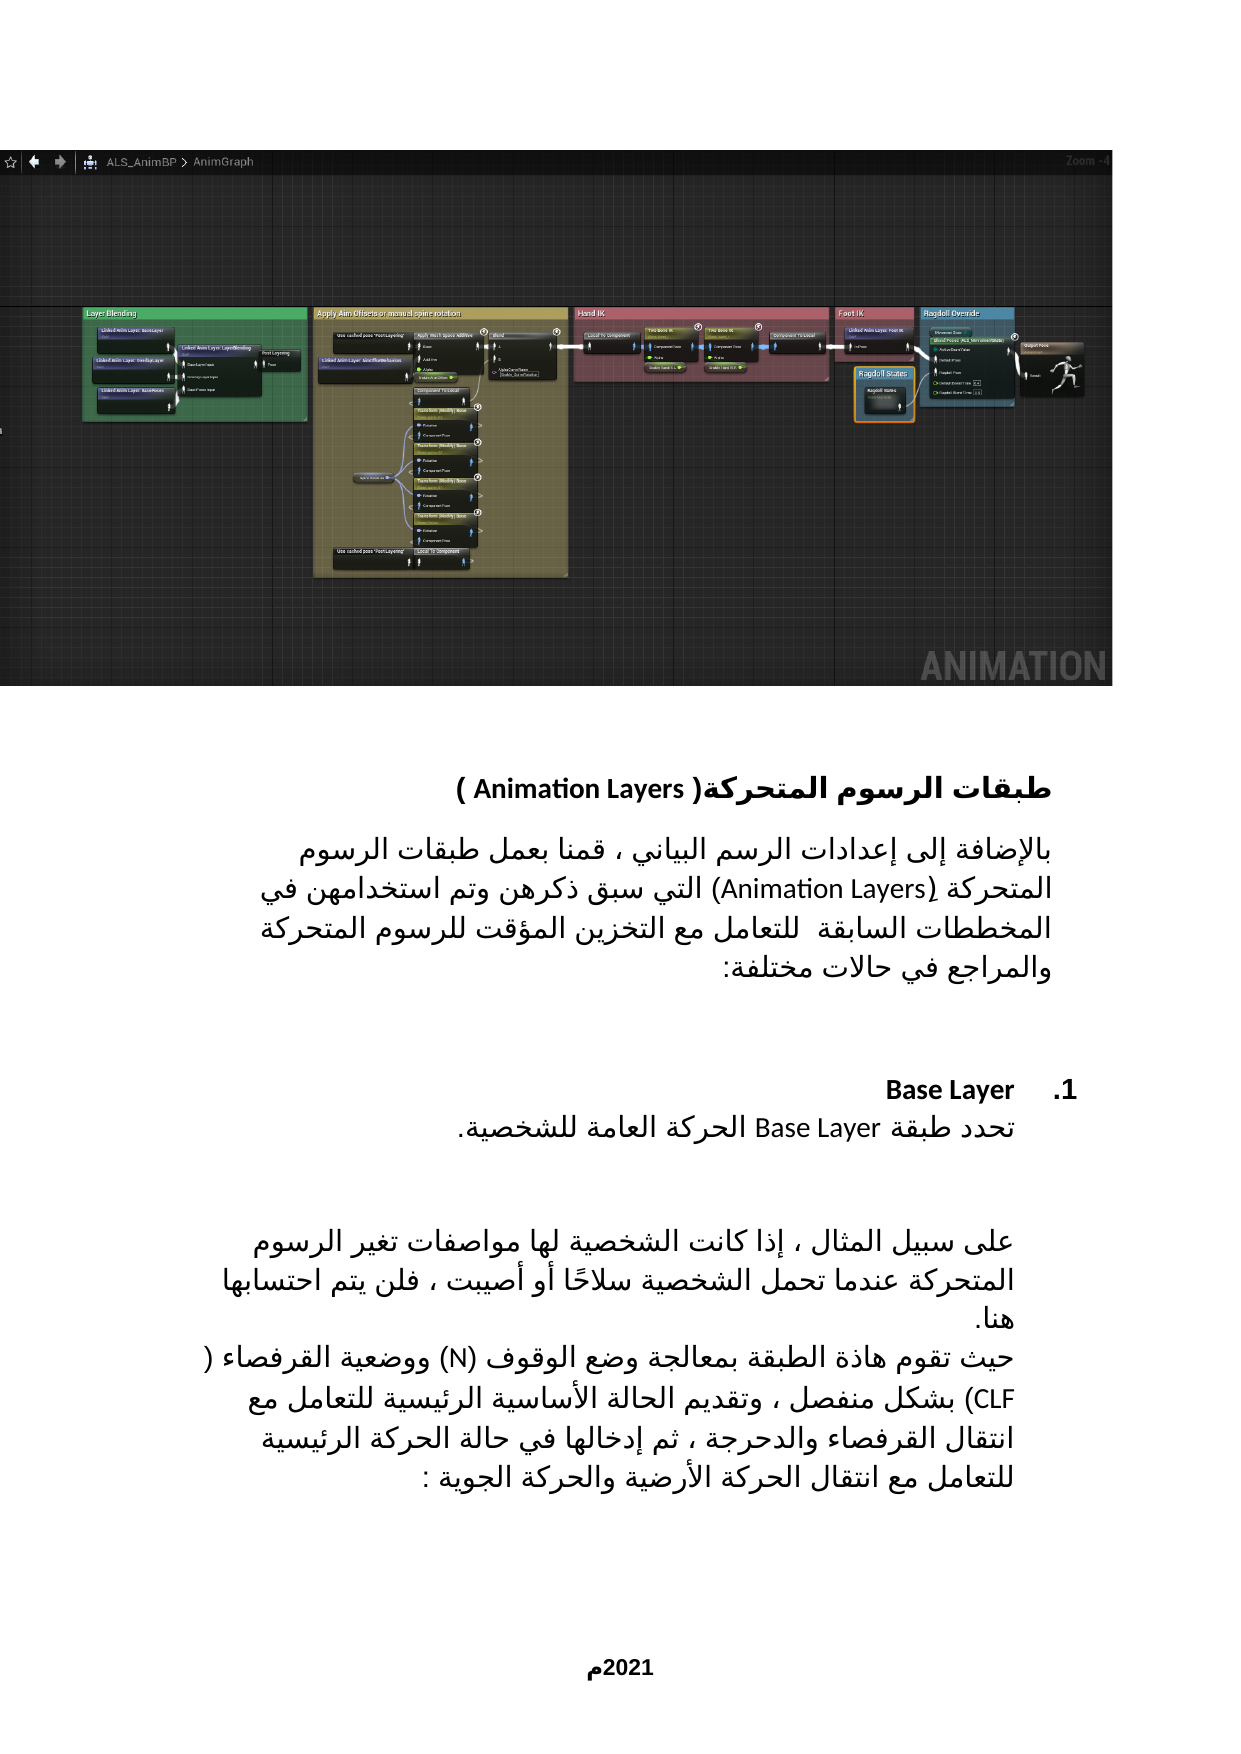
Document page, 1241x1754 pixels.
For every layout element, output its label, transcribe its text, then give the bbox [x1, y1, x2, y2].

list تحدد طبقة Base Layer الحركة العامة للشخصية. [187, 1109, 1015, 1145]
list حيث تقوم هاذة الطبقة بمعالجة وضع الوقوف (N) ووضعية القرفصاء (CLF) بشكل منفصل ، وتقديم الحالة الأساسية الرئيسية للتعامل مع انتقال القرفصاء والدحرجة ، ثم إدخالها في حالة الحركة الرئيسية للتعامل مع انتقال الحركة الأرضية والحركة الجوية : [187, 1339, 1015, 1493]
picture [0, 150, 1113, 686]
list Base Layer [187, 1071, 1053, 1106]
list على سبيل المثال ، إذا كانت الشخصية لها مواصفات تغير الرسوم المتحركة عندما تحمل الشخصية سلاحًا أو أصيبت ، فلن يتم احتسابها هنا. [187, 1224, 1015, 1334]
text طبقات الرسوم المتحركة( Animation Layers ) [187, 770, 1053, 806]
text بالإضافة إلى إعدادات الرسم البياني ، قمنا بعمل طبقات الرسوم المتحركة (ِAnimation Layers) التي سبق ذكرهن وتم استخدامهن في المخططات السابقة للتعامل مع التخزين المؤقت للرسوم المتحركة والمراجع في حالات مختلفة: [187, 832, 1053, 983]
